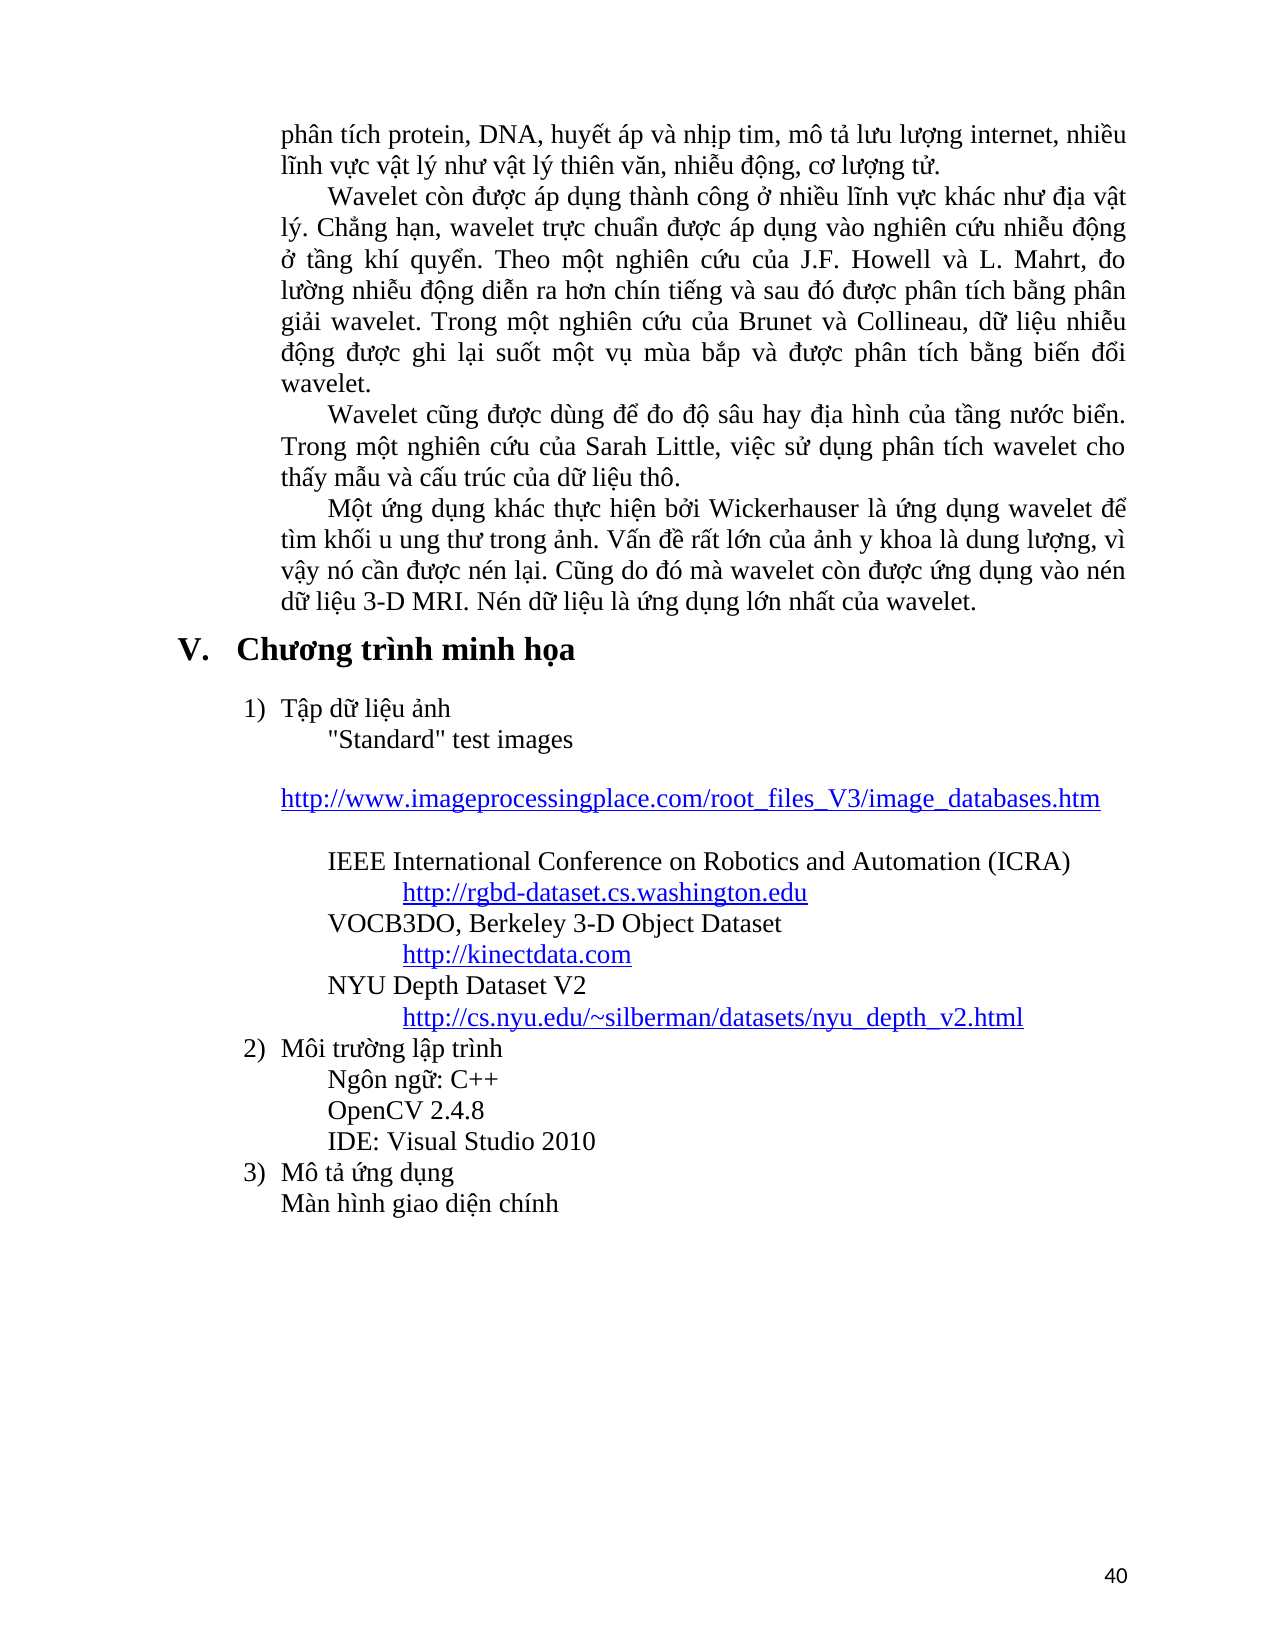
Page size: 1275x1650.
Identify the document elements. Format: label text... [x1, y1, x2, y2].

list IEEE International Conference on Robotics and Automation (ICRA) [281, 845, 1127, 876]
list http://www.imageprocessingplace.com/root_files_V3/image_databases.htm [281, 754, 1127, 814]
list Một ứng dụng khác thực hiện bởi Wickerhauser là ứng dụng wavelet để tìm khối u ung thư trong ảnh. Vấn đề rất lớn của ảnh y khoa là dung lượng, vì vậy nó cần được nén lại. Cũng do đó mà wavelet còn được ứng dụng vào nén dữ liệu 3-D MRI. Nén dữ liệu là ứng dụng lớn nhất của wavelet. [281, 492, 1127, 616]
list OpenCV 2.4.8 [281, 1094, 1127, 1125]
list IDE: Visual Studio 2010 [281, 1125, 1127, 1156]
list http://cs.nyu.edu/~silberman/datasets/nyu_depth_v2.html [281, 1001, 1127, 1032]
subtitle Chương trình minh họa [177, 629, 1127, 667]
list Ngôn ngữ: C++ [281, 1063, 1127, 1094]
list Mô tả ứng dụng [243, 1156, 1127, 1187]
list Màn hình giao diện chính [281, 1187, 1127, 1219]
list Tập dữ liệu ảnh [243, 692, 1127, 723]
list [281, 118, 1127, 180]
list NYU Depth Dataset V2 [281, 969, 1127, 1001]
list Môi trường lập trình [243, 1032, 1127, 1063]
list VOCB3DO, Berkeley 3-D Object Dataset [281, 907, 1127, 938]
list http://rgbd-dataset.cs.washington.edu [281, 876, 1127, 907]
list Wavelet cũng được dùng để đo độ sâu hay địa hình của tầng nước biển. Trong một nghiên cứu của Sarah Little, việc sử dụng phân tích wavelet cho thấy mẫu và cấu trúc của dữ liệu thô. [281, 398, 1127, 492]
list "Standard" test images [281, 723, 1127, 754]
list http://kinectdata.com [281, 938, 1127, 969]
list Wavelet còn được áp dụng thành công ở nhiều lĩnh vực khác như địa vật lý. Chẳng hạn, wavelet trực chuẩn được áp dụng vào nghiên cứu nhiễu động ở tầng khí quyển. Theo một nghiên cứu của J.F. Howell và L. Mahrt, đo lường nhiễu động diễn ra hơn chín tiếng và sau đó được phân tích bằng phân giải wavelet. Trong một nghiên cứu của Brunet và Collineau, dữ liệu nhiễu động được ghi lại suốt một vụ mùa bắp và được phân tích bằng biến đổi wavelet. [281, 180, 1127, 398]
